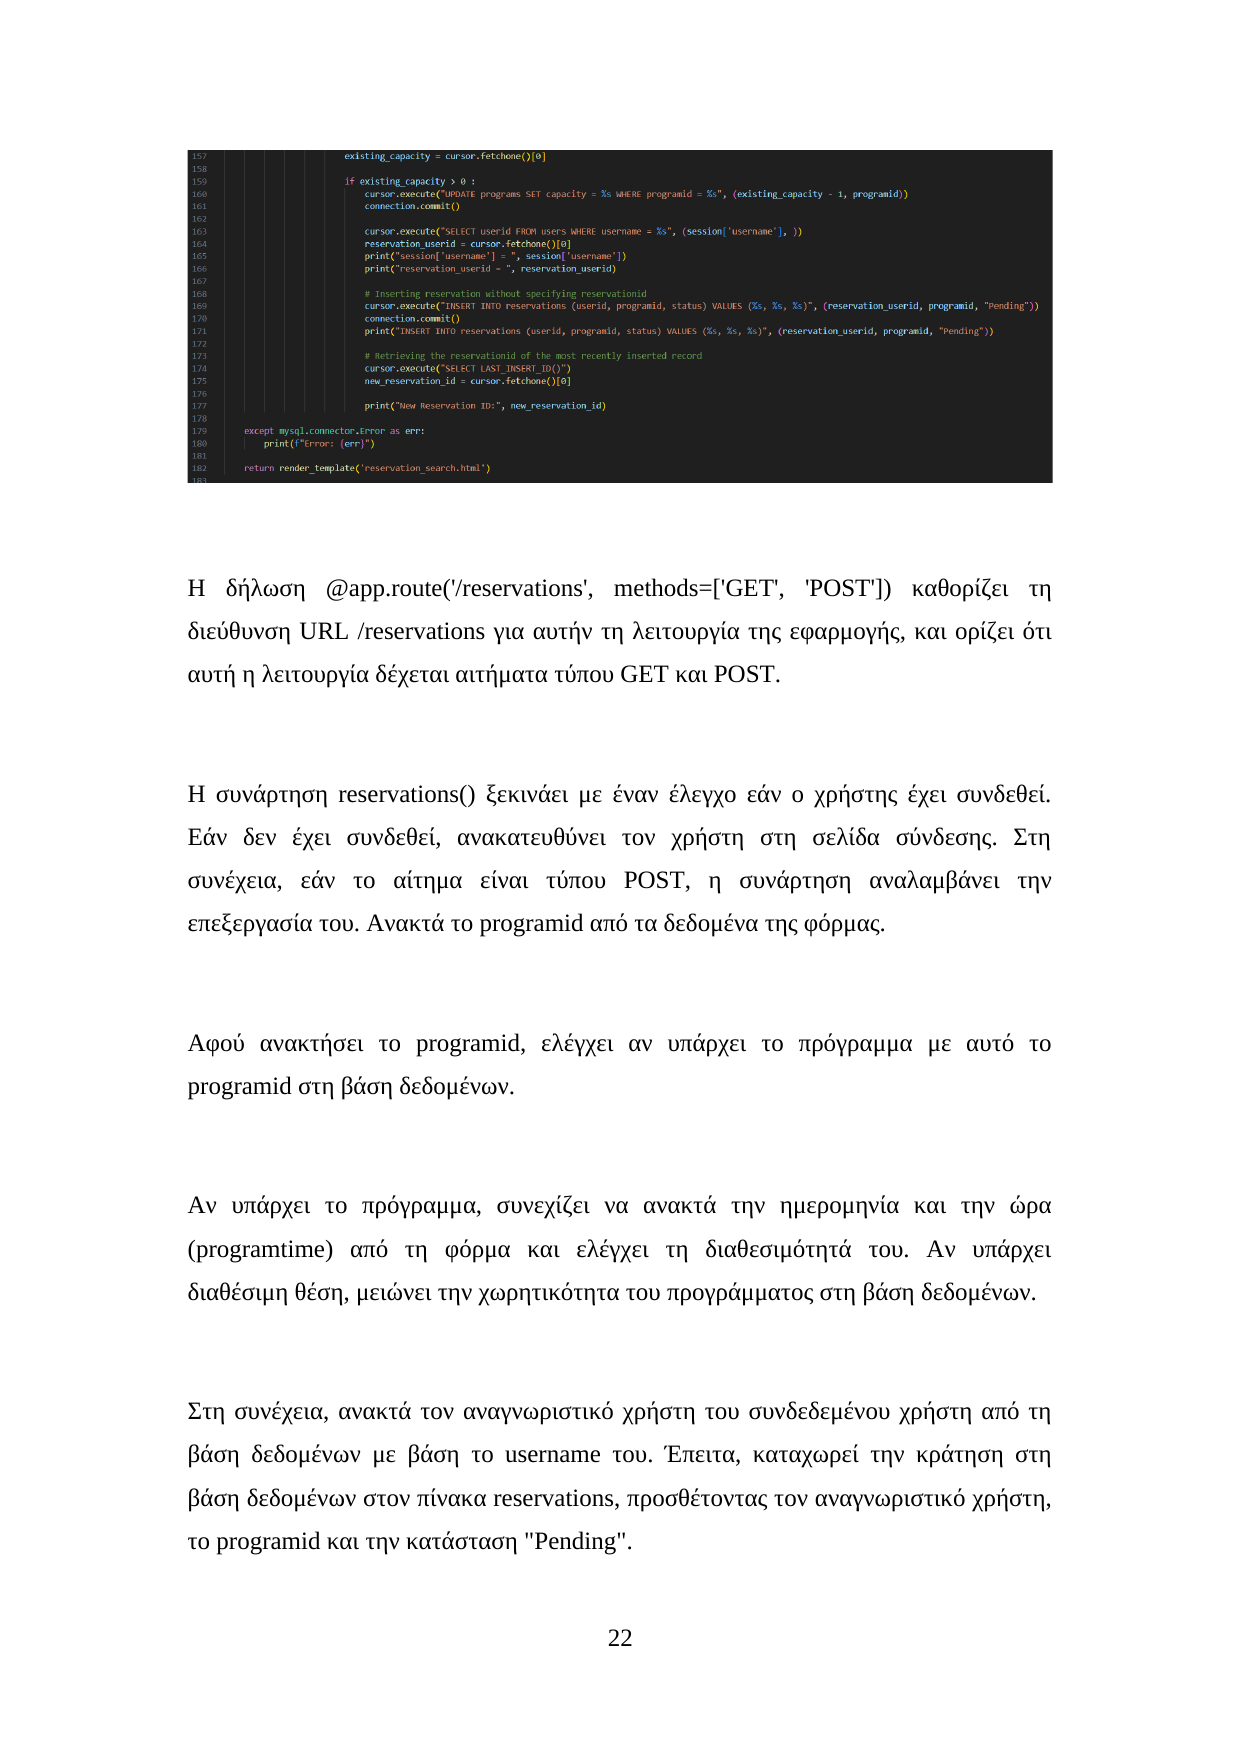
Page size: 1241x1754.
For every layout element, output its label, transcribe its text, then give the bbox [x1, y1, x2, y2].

text Η συνάρτηση reservations() ξεκινάει με έναν έλεγχο εάν ο χρήστης έχει συνδεθεί. Εάν δεν έχει συνδεθεί, ανακατευθύνει τον χρήστη στη σελίδα σύνδεσης. Στη συνέχεια, εάν το αίτημα είναι τύπου POST, η συνάρτηση αναλαμβάνει την επεξεργασία του. Ανακτά το programid από τα δεδομένα της φόρμας. [187, 779, 1053, 937]
text Η δήλωση @app.route('/reservations', methods=['GET', 'POST']) καθορίζει τη διεύθυνση URL /reservations για αυτήν τη λειτουργία της εφαρμογής, και ορίζει ότι αυτή η λειτουργία δέχεται αιτήματα τύπου GET και POST. [187, 573, 1053, 688]
text Αφού ανακτήσει το programid, ελέγχει αν υπάρχει το πρόγραμμα με αυτό το programid στη βάση δεδομένων. [187, 1028, 1053, 1100]
text Στη συνέχεια, ανακτά τον αναγνωριστικό χρήστη του συνδεδεμένου χρήστη από τη βάση δεδομένων με βάση το username του. Έπειτα, καταχωρεί την κράτηση στη βάση δεδομένων στον πίνακα reservations, προσθέτοντας τον αναγνωριστικό χρήστη, το programid και την κατάσταση "Pending". [187, 1396, 1053, 1554]
picture [187, 150, 1053, 483]
text Αν υπάρχει το πρόγραμμα, συνεχίζει να ανακτά την ημερομηνία και την ώρα (programtime) από τη φόρμα και ελέγχει τη διαθεσιμότητά του. Αν υπάρχει διαθέσιμη θέση, μειώνει την χωρητικότητα του προγράμματος στη βάση δεδομένων. [187, 1191, 1053, 1306]
